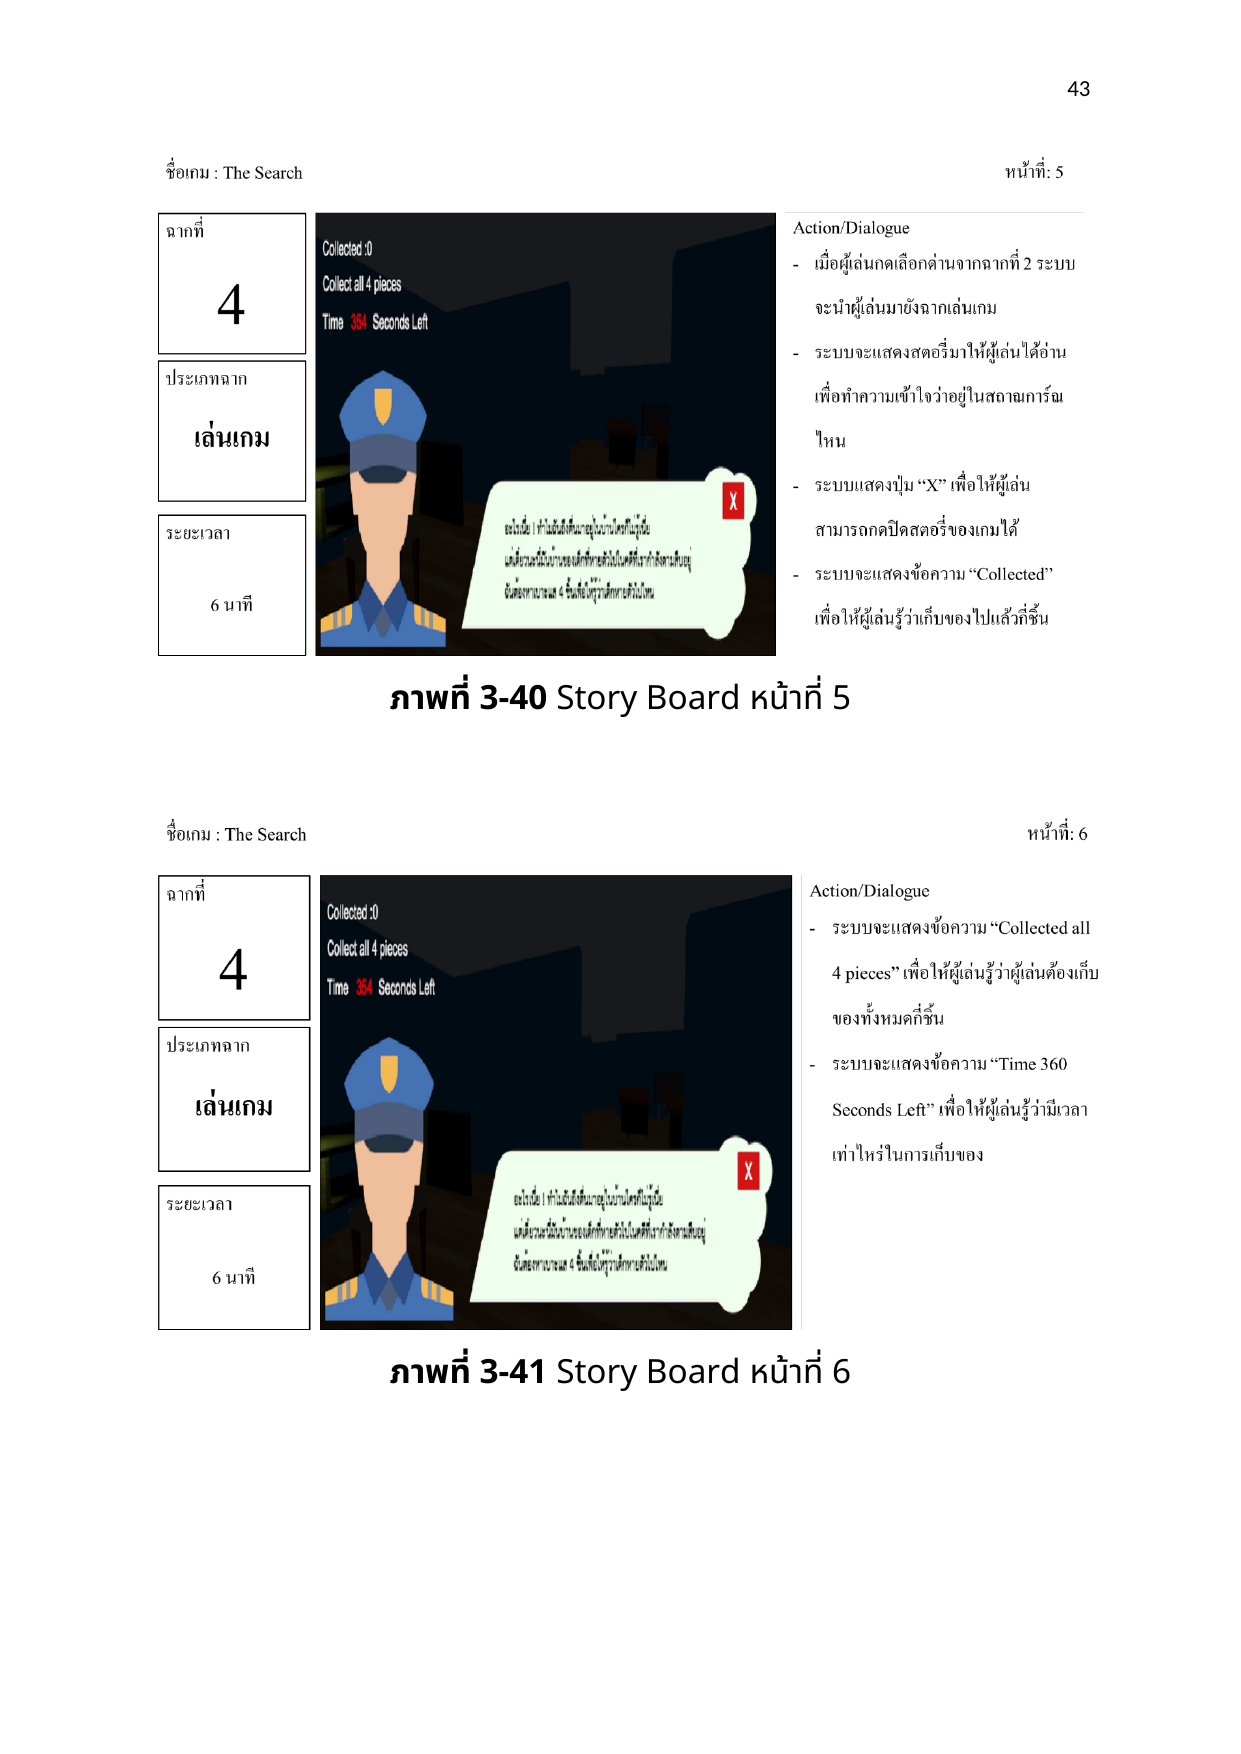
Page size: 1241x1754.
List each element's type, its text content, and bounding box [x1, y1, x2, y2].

text ภาพที่ 3-40 Story Board หน้าที่ 5 [150, 674, 1090, 725]
picture [150, 811, 1115, 1330]
text ภาพที่ 3-41 Story Board หน้าที่ 6 [150, 1348, 1090, 1399]
picture [150, 150, 1091, 656]
